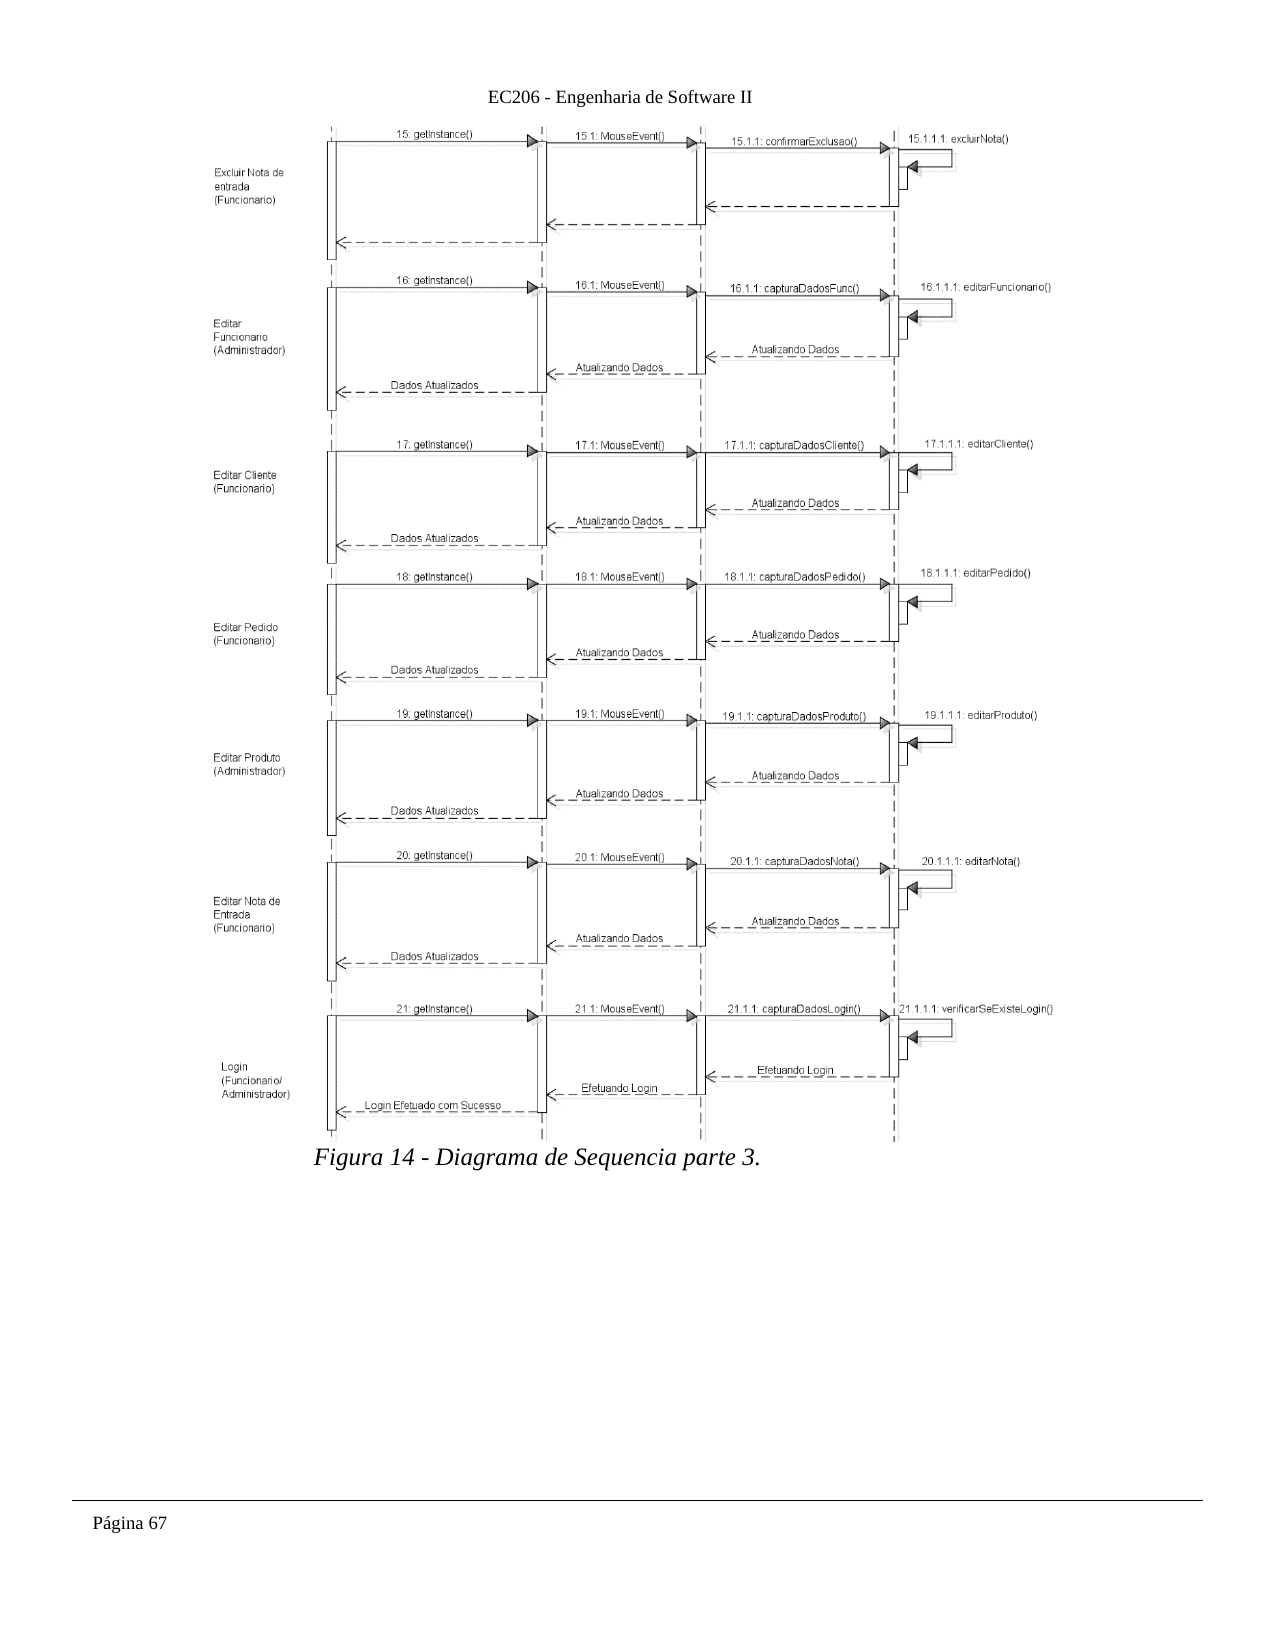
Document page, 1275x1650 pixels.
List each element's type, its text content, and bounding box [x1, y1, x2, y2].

text Figura 14 - Diagrama de Sequencia parte 3. [240, 1142, 1222, 1171]
picture [196, 107, 1084, 1142]
